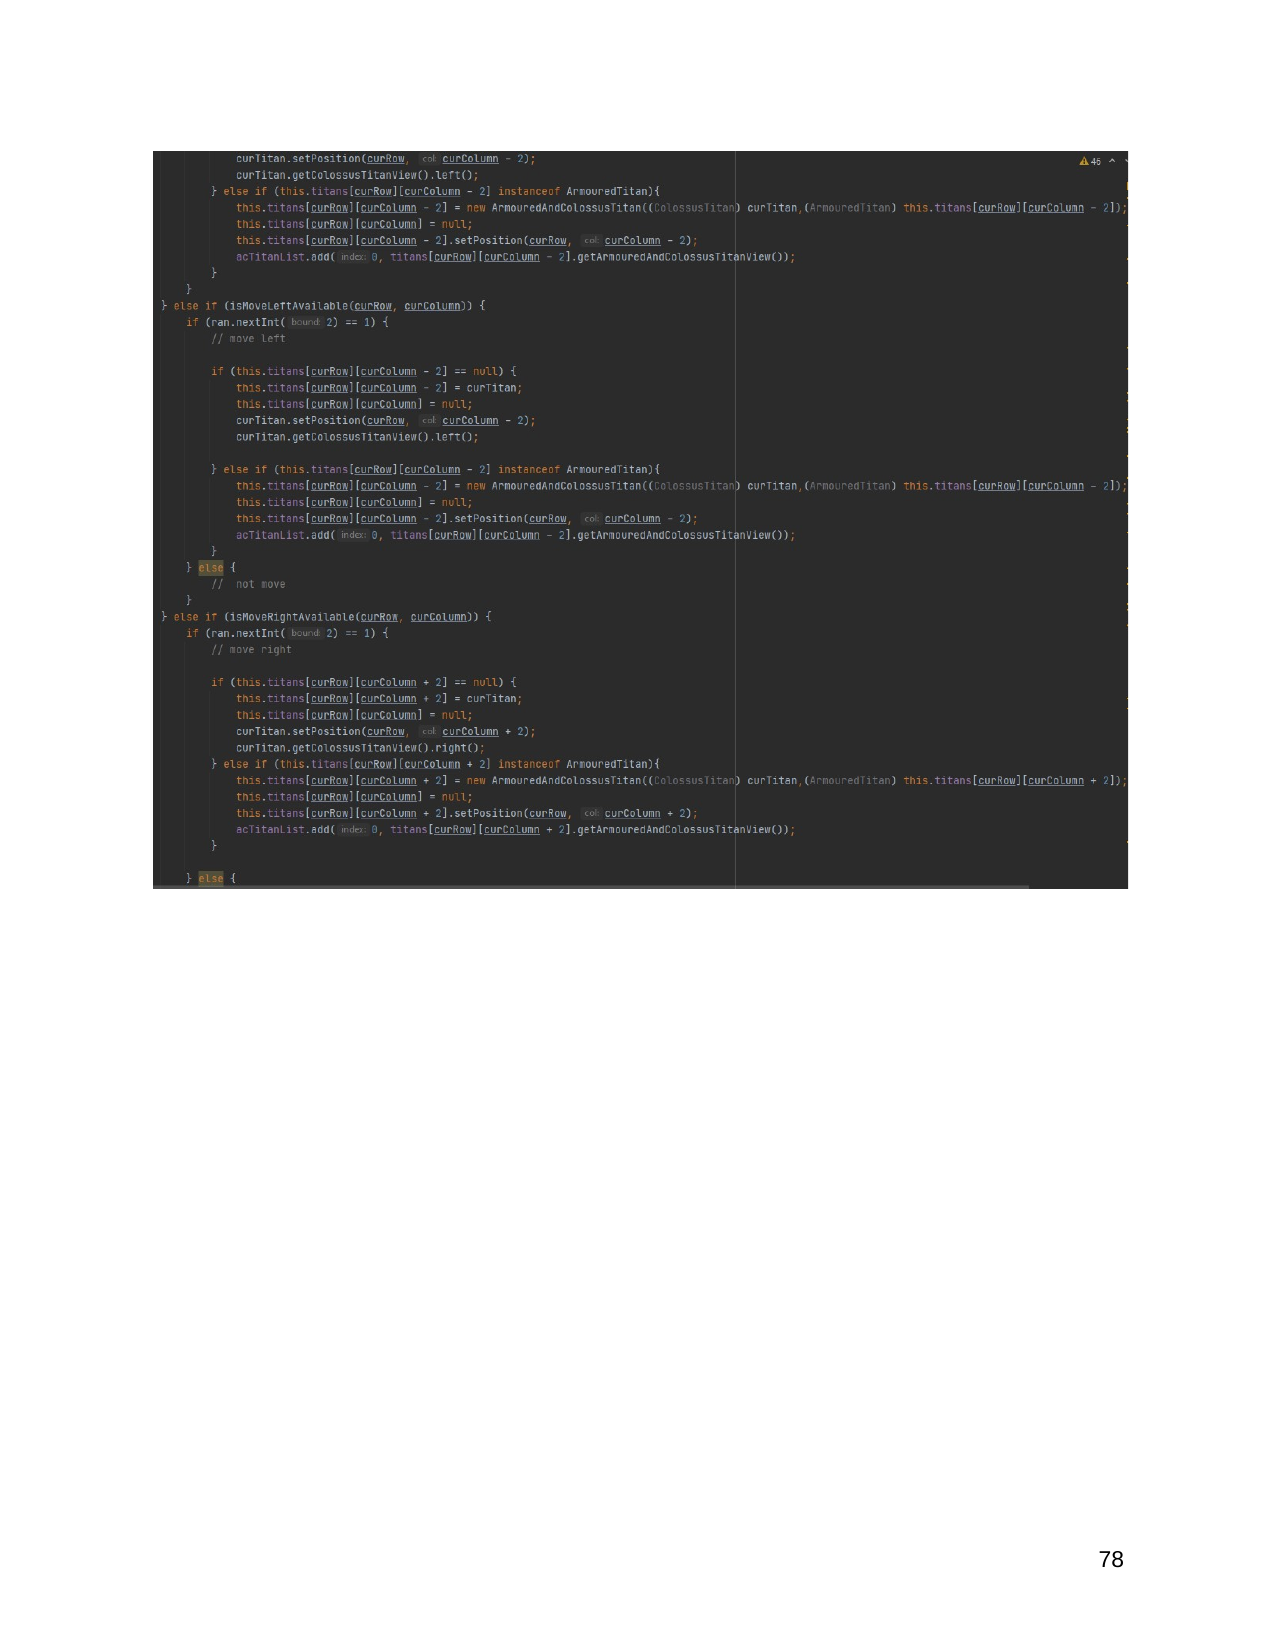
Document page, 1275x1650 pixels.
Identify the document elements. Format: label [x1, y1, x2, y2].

picture [153, 151, 1129, 889]
